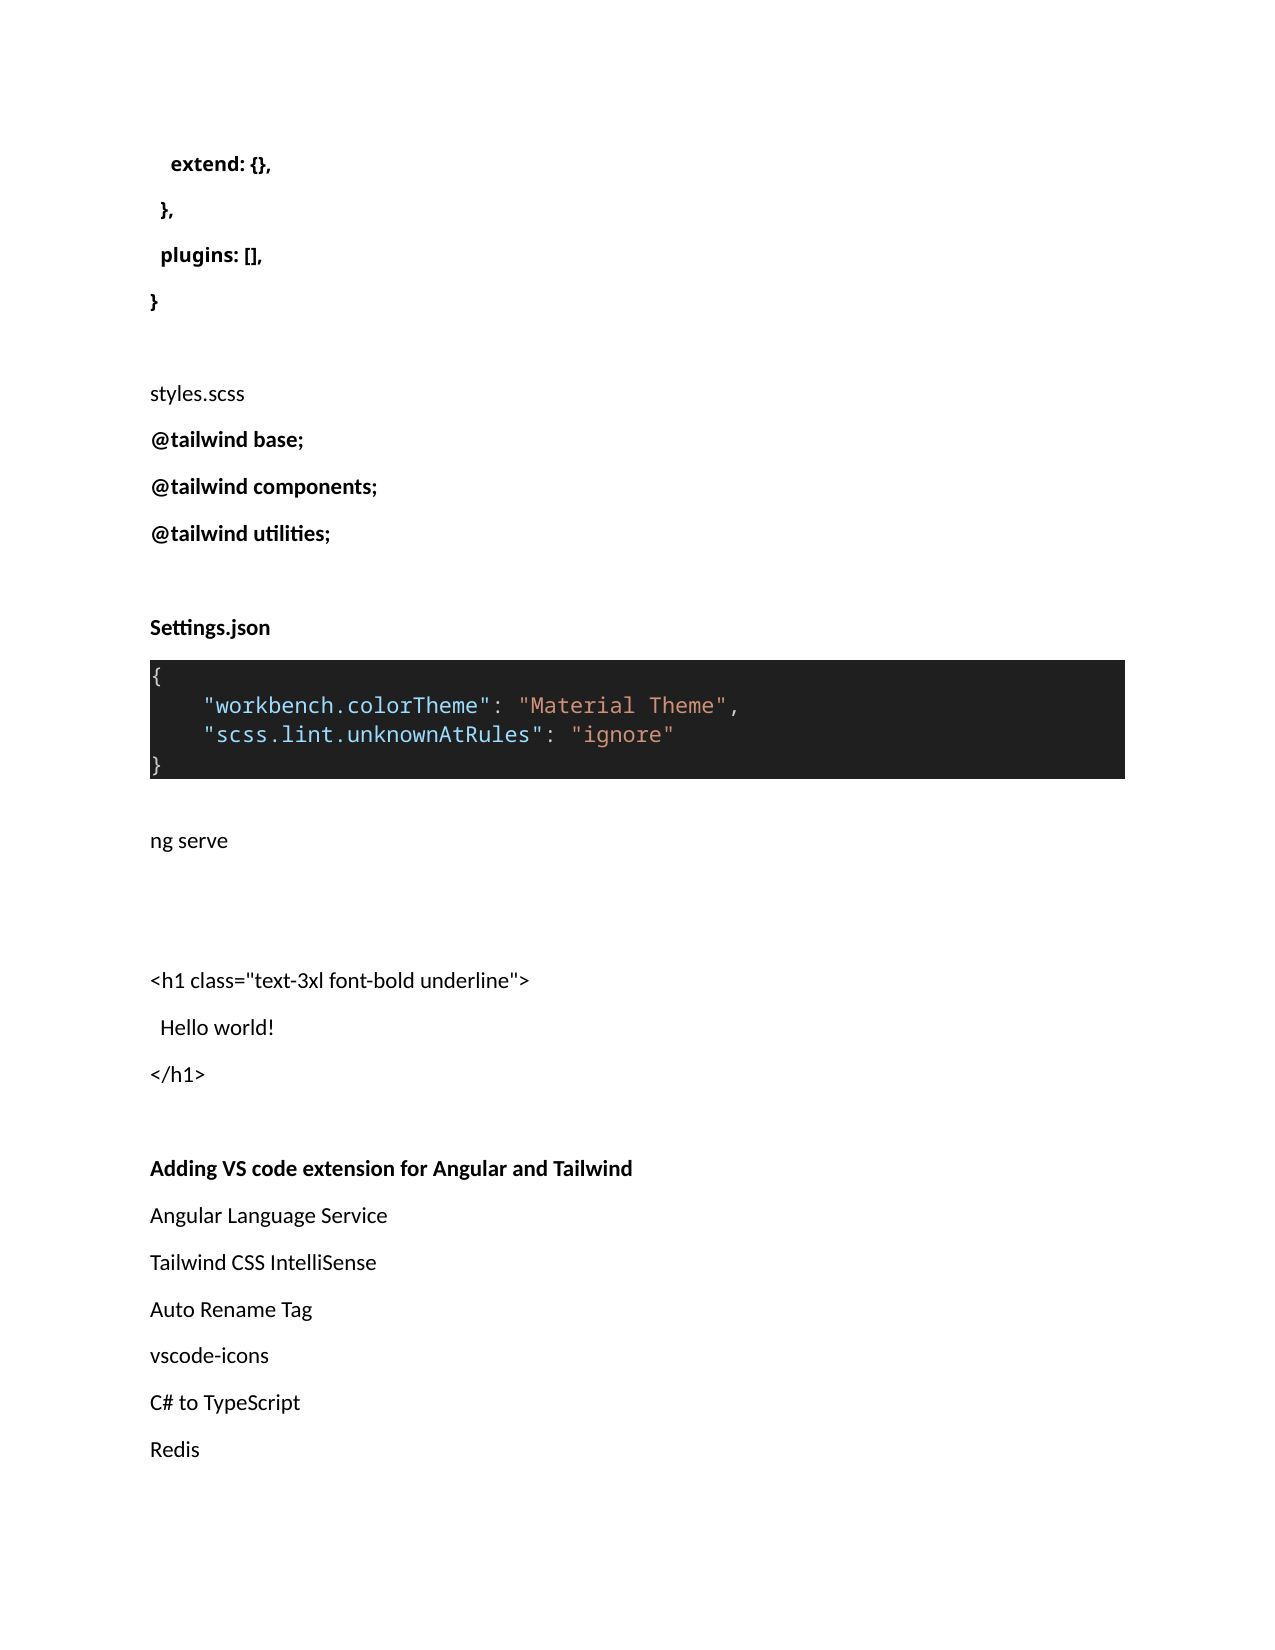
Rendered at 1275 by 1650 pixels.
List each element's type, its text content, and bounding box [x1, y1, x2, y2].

text Hello world! [150, 1013, 1125, 1041]
text Adding VS code extension for Angular and Tailwind [150, 1154, 1125, 1182]
text } [150, 287, 1125, 314]
text }, [150, 196, 1125, 223]
text @tailwind utilities; [150, 519, 1125, 547]
text C# to TypeScript [150, 1388, 1125, 1416]
text ng serve [150, 826, 1125, 854]
text } [150, 749, 1125, 779]
text @tailwind base; [150, 426, 1125, 453]
text </h1> [150, 1060, 1125, 1088]
text Redis [150, 1435, 1125, 1463]
text Angular Language Service [150, 1201, 1125, 1229]
text extend: {}, [150, 150, 1125, 177]
text { [150, 660, 1125, 690]
text Settings.json [150, 613, 1125, 641]
text styles.scss [150, 379, 1125, 407]
text Auto Rename Tag [150, 1295, 1125, 1323]
text vscode-icons [150, 1342, 1125, 1369]
text "workbench.colorTheme": "Material Theme", [150, 690, 1125, 719]
text "scss.lint.unknownAtRules": "ignore" [150, 719, 1125, 749]
text @tailwind components; [150, 472, 1125, 500]
text plugins: [], [150, 241, 1125, 268]
text Tailwind CSS IntelliSense [150, 1248, 1125, 1276]
text <h1 class="text-3xl font-bold underline"> [150, 967, 1125, 994]
